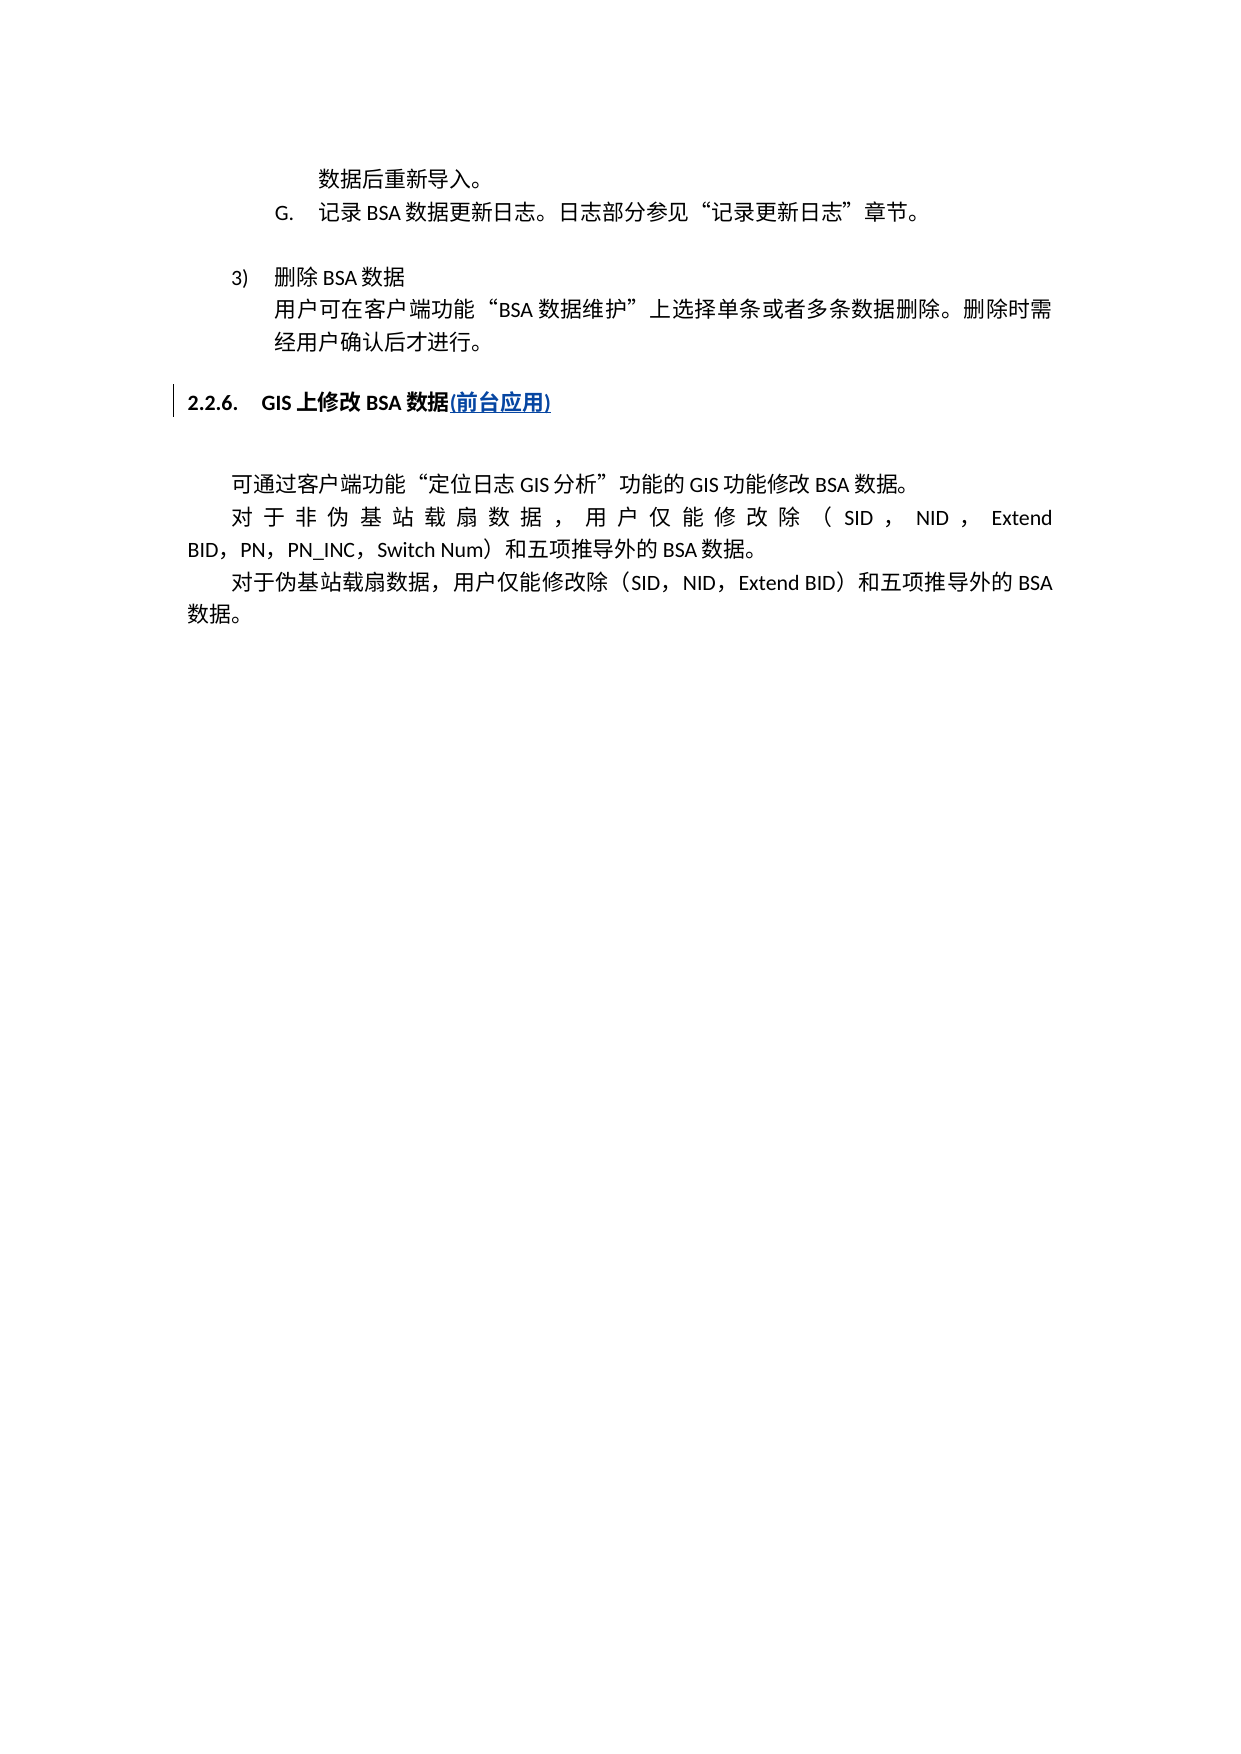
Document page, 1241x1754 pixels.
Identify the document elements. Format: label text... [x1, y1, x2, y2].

text 对于非伪基站载扇数据，用户仅能修改除（SID，NID，Extend BID，PN，PN_INC，Switch Num）和五项推导外的BSA数据。 [187, 499, 1053, 564]
text 对于伪基站载扇数据，用户仅能修改除（SID，NID，Extend BID）和五项推导外的BSA数据。 [187, 564, 1053, 629]
list 删除BSA数据 [231, 259, 1053, 292]
text 可通过客户端功能“定位日志GIS分析”功能的GIS功能修改BSA数据。 [187, 467, 1053, 499]
list 记录BSA数据更新日志。日志部分参见“记录更新日志”章节。 [274, 194, 1053, 227]
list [274, 162, 1053, 194]
list 用户可在客户端功能“BSA数据维护”上选择单条或者多条数据删除。删除时需经用户确认后才进行。 [274, 292, 1053, 357]
subtitle GIS上修改BSA数据 [187, 384, 1053, 417]
